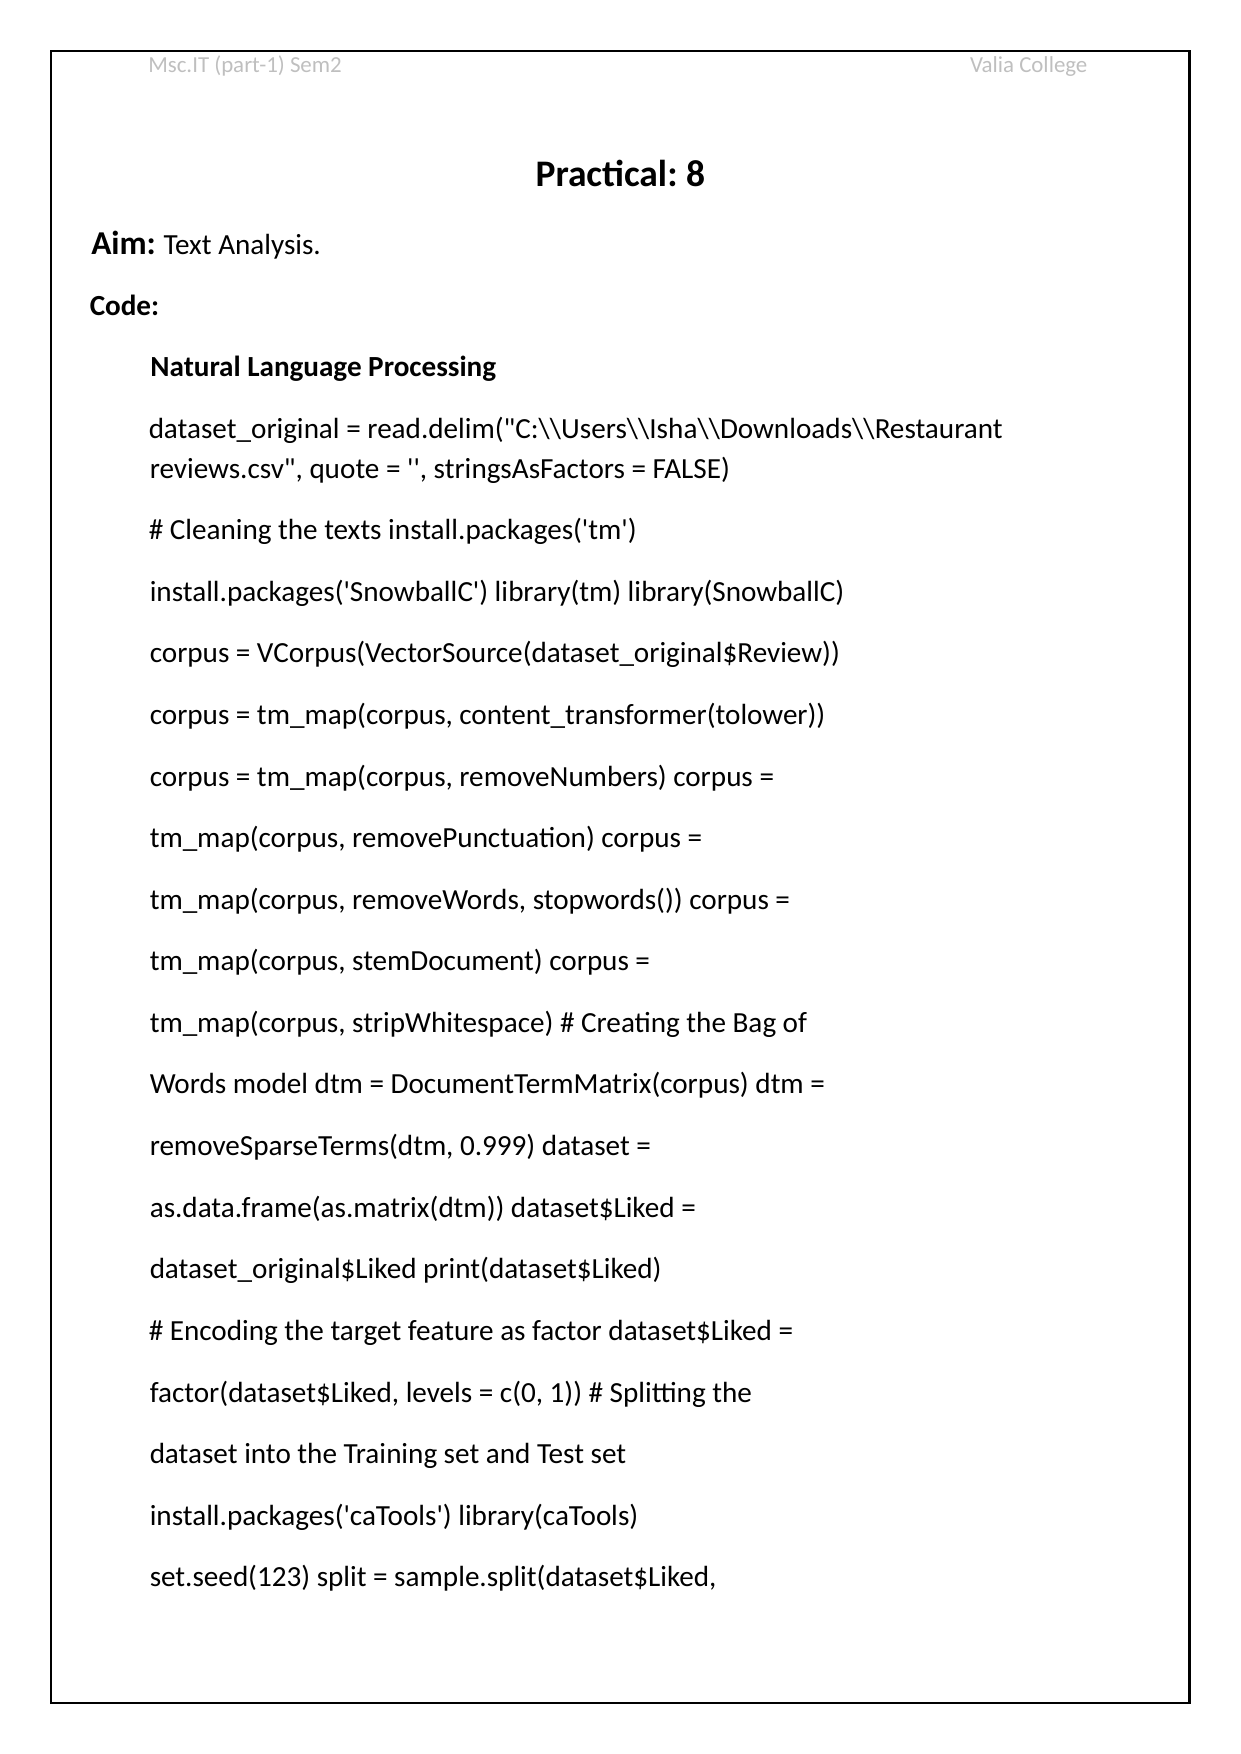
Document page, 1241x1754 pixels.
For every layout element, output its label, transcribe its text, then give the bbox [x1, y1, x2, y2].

text Code: [89, 287, 1163, 322]
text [148, 1312, 805, 1594]
text Aim: Text Analysis. [91, 222, 1089, 263]
text # Cleaning the texts install.packages('tm') install.packages('SnowballC') library(tm) library(SnowballC) corpus = VCorpus(VectorSource(dataset_original$Review)) corpus = tm_map(corpus, content_transformer(tolower)) corpus = tm_map(corpus, removeNumbers) corpus = tm_map(corpus, removePunctuation) corpus = tm_map(corpus, removeWords, stopwords()) corpus = tm_map(corpus, stemDocument) corpus = tm_map(corpus, stripWhitespace) # Creating the Bag of Words model dtm = DocumentTermMatrix(corpus) dtm = removeSparseTerms(dtm, 0.999) dataset = as.data.frame(as.matrix(dtm)) dataset$Liked = dataset_original$Liked print(dataset$Liked) [148, 511, 845, 1286]
text Natural Language Processing [150, 348, 1163, 384]
text dataset_original = read.delim("C:\\Users\\Isha\\Downloads\\Restaurant reviews.csv", quote = '', stringsAsFactors = FALSE) [148, 410, 1089, 486]
subtitle Practical: 8 [82, 150, 1158, 196]
